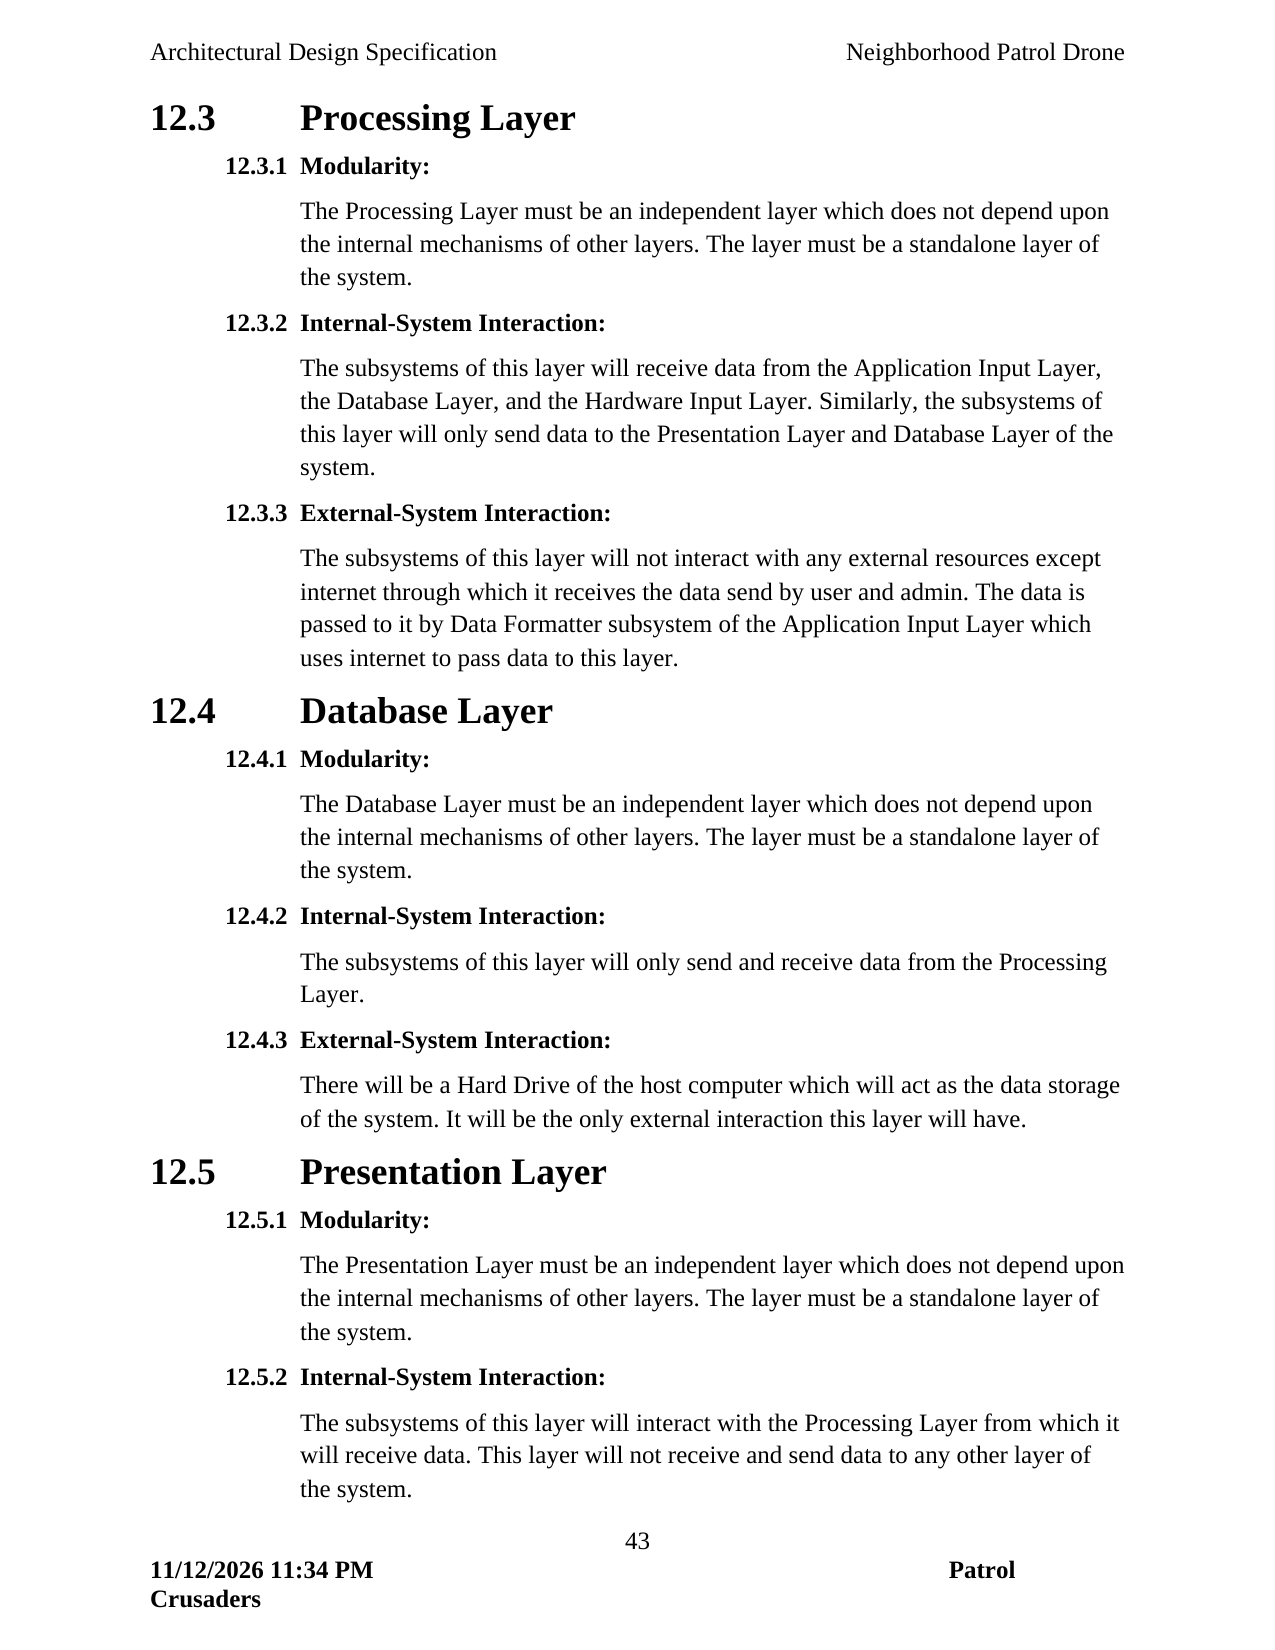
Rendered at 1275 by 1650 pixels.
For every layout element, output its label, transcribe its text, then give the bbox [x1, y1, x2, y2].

text The subsystems of this layer will not interact with any external resources except internet through which it receives the data send by user and admin. The data is passed to it by Data Formatter subsystem of the Application Input Layer which uses internet to pass data to this layer. [300, 543, 1125, 671]
text The Processing Layer must be an independent layer which does not depend upon the internal mechanisms of other layers. The layer must be a standalone layer of the system. [300, 196, 1125, 291]
subtitle Modularity: [225, 1205, 1125, 1234]
subtitle Internal-System Interaction: [225, 308, 1125, 337]
text The Database Layer must be an independent layer which does not depend upon the internal mechanisms of other layers. The layer must be a standalone layer of the system. [300, 789, 1125, 884]
subtitle Database Layer [150, 688, 1125, 731]
subtitle Processing Layer [150, 95, 1125, 138]
subtitle Internal-System Interaction: [225, 1362, 1125, 1391]
text The subsystems of this layer will receive data from the Application Input Layer, the Database Layer, and the Hardware Input Layer. Similarly, the subsystems of this layer will only send data to the Presentation Layer and Database Layer of the system. [300, 353, 1125, 481]
subtitle Modularity: [225, 151, 1125, 179]
subtitle Modularity: [225, 744, 1125, 773]
subtitle Presentation Layer [150, 1149, 1125, 1192]
text The Presentation Layer must be an independent layer which does not depend upon the internal mechanisms of other layers. The layer must be a standalone layer of the system. [300, 1251, 1125, 1345]
subtitle External-System Interaction: [225, 1025, 1125, 1054]
subtitle External-System Interaction: [225, 498, 1125, 527]
text The subsystems of this layer will interact with the Processing Layer from which it will receive data. This layer will not receive and send data to any other layer of the system. [300, 1408, 1125, 1502]
text The subsystems of this layer will only send and receive data from the Processing Layer. [300, 947, 1125, 1008]
subtitle Internal-System Interaction: [225, 901, 1125, 930]
text There will be a Hard Drive of the host computer which will act as the data storage of the system. It will be the only external interaction this layer will have. [300, 1071, 1125, 1132]
